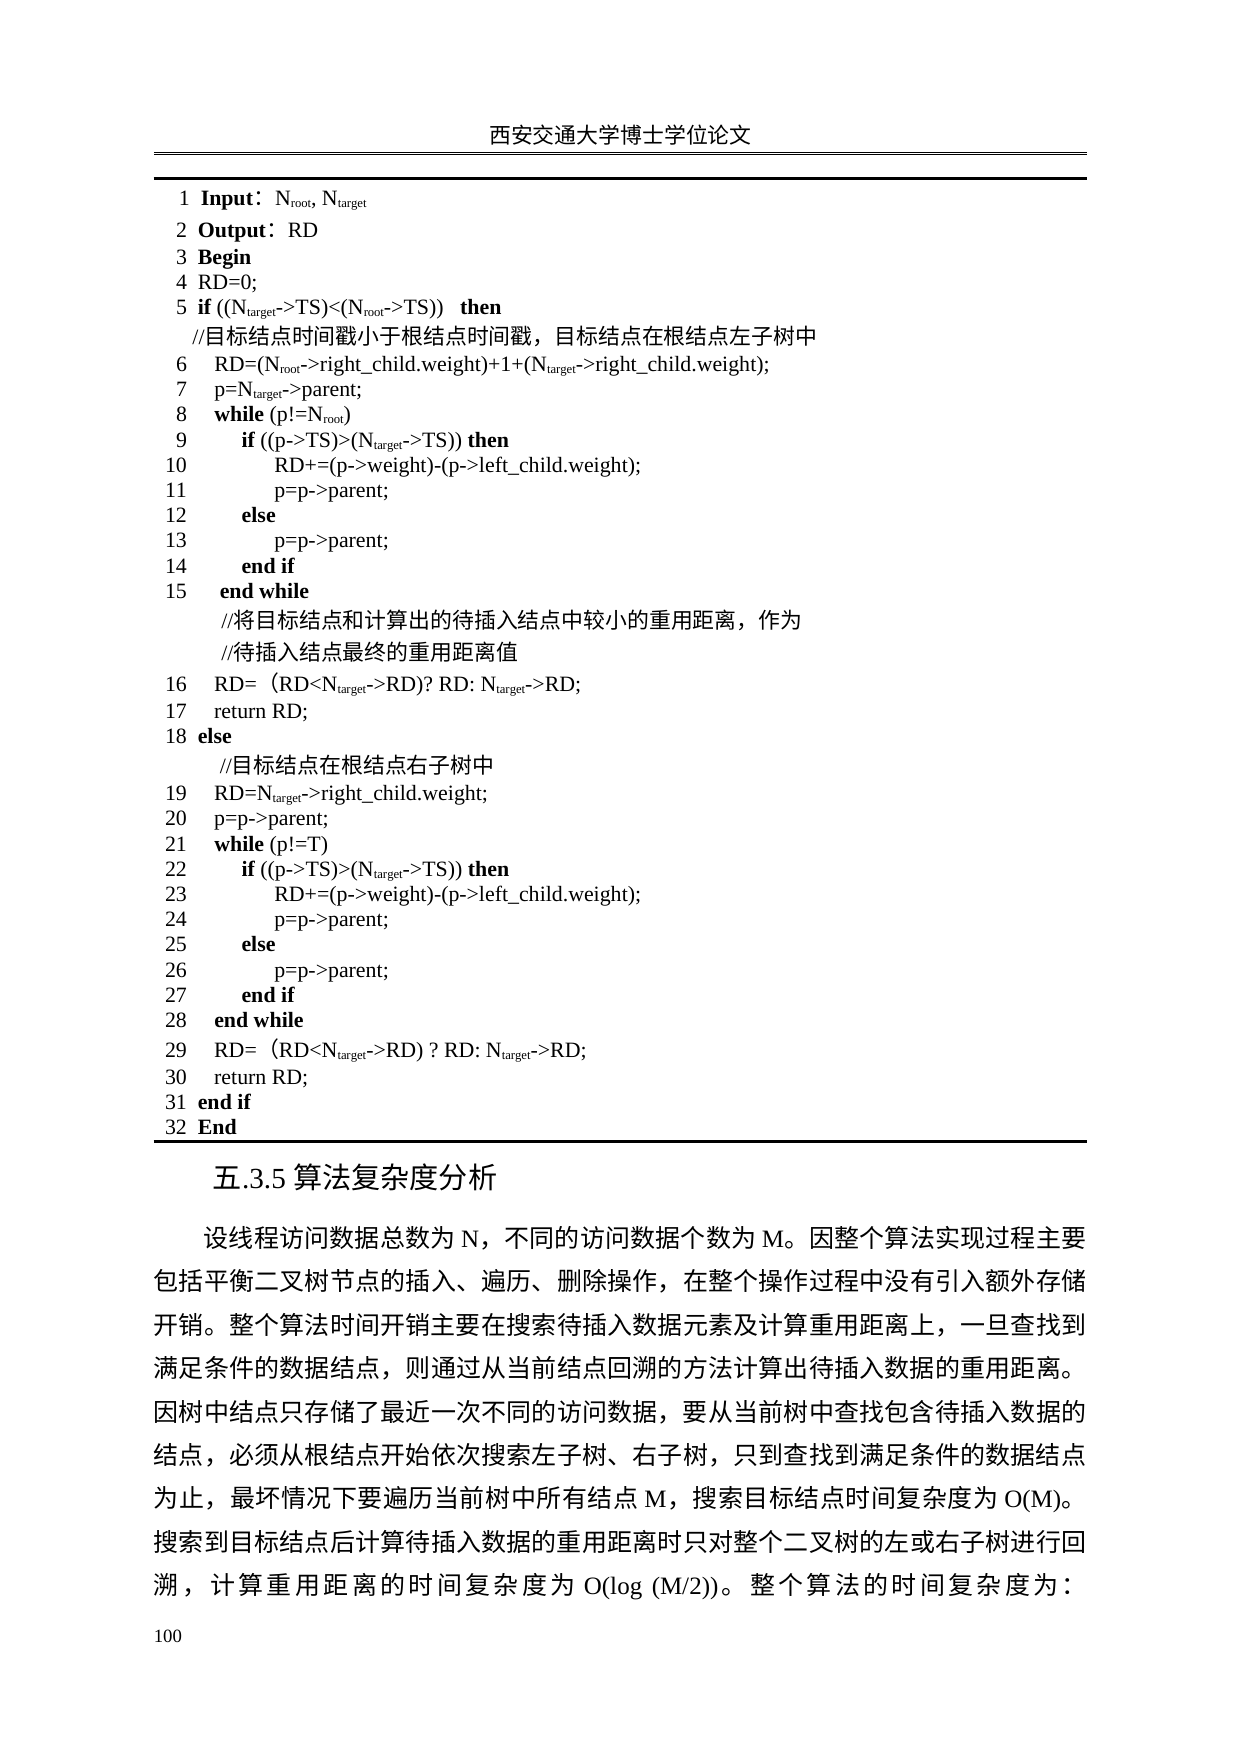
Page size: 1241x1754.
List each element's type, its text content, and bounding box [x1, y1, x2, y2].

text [153, 1218, 1087, 1602]
table_cell 1 Input：Nroot, Ntarget 2 Output：RD 3 Begin 4 RD=0; 5 if ((Ntarget->TS)<(Nroot->TS)) then //目标结点时间戳小于根结点时间戳，目标结点在根结点左子树中 6 RD=(Nroot->right_child.weight)+1+(Ntarget->right_child.weight); 7 p=Ntarget->parent; 8 while (p!=Nroot) 9 if ((p->TS)>(Ntarget->TS)) then 10 RD+=(p->weight)-(p->left_child.weight); 11 p=p->parent; 12 else 13 p=p->parent; 14 end if 15 end while //将目标结点和计算出的待插入结点中较小的重用距离，作为 //待插入结点最终的重用距离值 16 RD=（RD<Ntarget->RD)? RD: Ntarget->RD; 17 return RD; 18 else //目标结点在根结点右子树中 19 RD=Ntarget->right_child.weight; 20 p=p->parent; 21 while (p!=T) 22 if ((p->TS)>(Ntarget->TS)) then 23 RD+=(p->weight)-(p->left_child.weight); 24 p=p->parent; 25 else 26 p=p->parent; 27 end if 28 end while 29 RD=（RD<Ntarget->RD) ? RD: Ntarget->RD; 30 return RD; 31 end if 32 End [154, 180, 1087, 1139]
subtitle 算法复杂度分析 [213, 1155, 1087, 1197]
